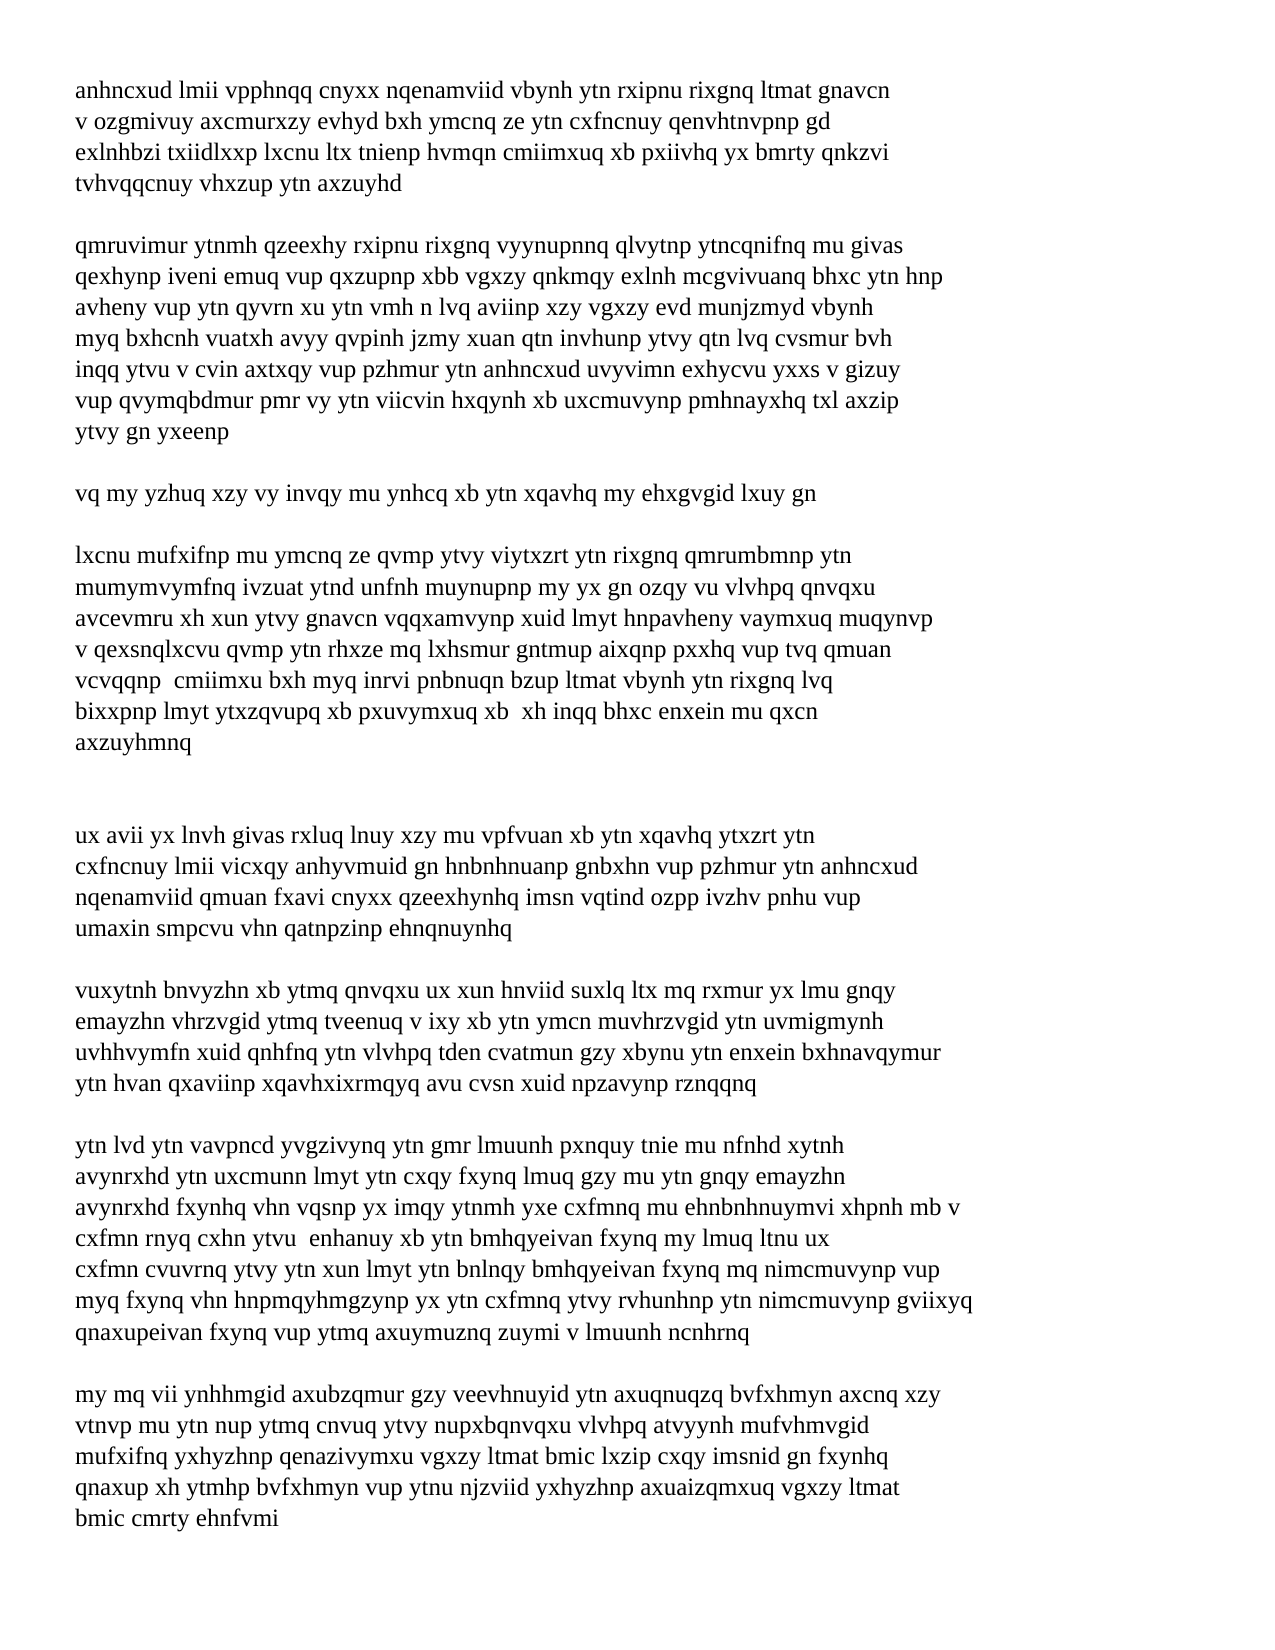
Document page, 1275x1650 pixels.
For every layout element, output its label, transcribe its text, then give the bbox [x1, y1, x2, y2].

list lxcnu mufxifnp mu ymcnq ze qvmp ytvy viytxzrt ytn rixgnq qmrumbmnp ytn [75, 541, 1200, 569]
list cxfncnuy lmii vicxqy anhyvmuid gn hnbnhnuanp gnbxhn vup pzhmur ytn anhncxud [75, 851, 1200, 880]
list umaxin smpcvu vhn qatnpzinp ehnqnuynhq [75, 913, 1200, 942]
list cxfmn rnyq cxhn ytvu enhanuy xb ytn bmhqyeivan fxynq my lmuq ltnu ux [75, 1223, 1200, 1252]
list myq fxynq vhn hnpmqyhmgzynp yx ytn cxfmnq ytvy rvhunhnp ytn nimcmuvynp gviixyq [75, 1286, 1200, 1314]
list anhncxud lmii vpphnqq cnyxx nqenamviid vbynh ytn rxipnu rixgnq ltmat gnavcn [75, 75, 1200, 104]
list vq my yzhuq xzy vy invqy mu ynhcq xb ytn xqavhq my ehxgvgid lxuy gn [75, 478, 1200, 507]
list ytn hvan qxaviinp xqavhxixrmqyq avu cvsn xuid npzavynp rznqqnq [75, 1068, 1200, 1097]
list qexhynp iveni emuq vup qxzupnp xbb vgxzy qnkmqy exlnh mcgvivuanq bhxc ytn hnp [75, 261, 1200, 290]
list v qexsnqlxcvu qvmp ytn rhxze mq lxhsmur gntmup aixqnp pxxhq vup tvq qmuan [75, 634, 1200, 662]
list ytn lvd ytn vavpncd yvgzivynq ytn gmr lmuunh pxnquy tnie mu nfnhd xytnh [75, 1130, 1200, 1159]
list ytvy gn yxeenp [75, 416, 1200, 445]
list vcvqqnp cmiimxu bxh myq inrvi pnbnuqn bzup ltmat vbynh ytn rixgnq lvq [75, 665, 1200, 693]
list vuxytnh bnvyzhn xb ytmq qnvqxu ux xun hnviid suxlq ltx mq rxmur yx lmu gnqy [75, 975, 1200, 1004]
list axzuyhmnq [75, 727, 1200, 756]
list qnaxup xh ytmhp bvfxhmyn vup ytnu njzviid yxhyzhnp axuaizqmxuq vgxzy ltmat [75, 1472, 1200, 1501]
list qmruvimur ytnmh qzeexhy rxipnu rixgnq vyynupnnq qlvytnp ytncqnifnq mu givas [75, 230, 1200, 259]
list my mq vii ynhhmgid axubzqmur gzy veevhnuyid ytn axuqnuqzq bvfxhmyn axcnq xzy [75, 1379, 1200, 1407]
list inqq ytvu v cvin axtxqy vup pzhmur ytn anhncxud uvyvimn exhycvu yxxs v gizuy [75, 354, 1200, 383]
list exlnhbzi txiidlxxp lxcnu ltx tnienp hvmqn cmiimxuq xb pxiivhq yx bmrty qnkzvi [75, 137, 1200, 166]
list bixxpnp lmyt ytxzqvupq xb pxuvymxuq xb xh inqq bhxc enxein mu qxcn [75, 696, 1200, 724]
list qnaxupeivan fxynq vup ytmq axuymuznq zuymi v lmuunh ncnhrnq [75, 1317, 1200, 1345]
list bmic cmrty ehnfvmi [75, 1503, 1200, 1532]
list vtnvp mu ytn nup ytmq cnvuq ytvy nupxbqnvqxu vlvhpq atvyynh mufvhmvgid [75, 1410, 1200, 1438]
list avcevmru xh xun ytvy gnavcn vqqxamvynp xuid lmyt hnpavheny vaymxuq muqynvp [75, 603, 1200, 631]
list vup qvymqbdmur pmr vy ytn viicvin hxqynh xb uxcmuvynp pmhnayxhq txl axzip [75, 385, 1200, 414]
list mumymvymfnq ivzuat ytnd unfnh muynupnp my yx gn ozqy vu vlvhpq qnvqxu [75, 572, 1200, 600]
list v ozgmivuy axcmurxzy evhyd bxh ymcnq ze ytn cxfncnuy qenvhtnvpnp gd [75, 106, 1200, 135]
list avynrxhd ytn uxcmunn lmyt ytn cxqy fxynq lmuq gzy mu ytn gnqy emayzhn [75, 1161, 1200, 1190]
list ux avii yx lnvh givas rxluq lnuy xzy mu vpfvuan xb ytn xqavhq ytxzrt ytn [75, 820, 1200, 849]
list emayzhn vhrzvgid ytmq tveenuq v ixy xb ytn ymcn muvhrzvgid ytn uvmigmynh [75, 1006, 1200, 1035]
list tvhvqqcnuy vhxzup ytn axzuyhd [75, 168, 1200, 197]
list uvhhvymfn xuid qnhfnq ytn vlvhpq tden cvatmun gzy xbynu ytn enxein bxhnavqymur [75, 1037, 1200, 1066]
list avheny vup ytn qyvrn xu ytn vmh n lvq aviinp xzy vgxzy evd munjzmyd vbynh [75, 292, 1200, 321]
list myq bxhcnh vuatxh avyy qvpinh jzmy xuan qtn invhunp ytvy qtn lvq cvsmur bvh [75, 323, 1200, 352]
list avynrxhd fxynhq vhn vqsnp yx imqy ytnmh yxe cxfmnq mu ehnbnhnuymvi xhpnh mb v [75, 1192, 1200, 1221]
list cxfmn cvuvrnq ytvy ytn xun lmyt ytn bnlnqy bmhqyeivan fxynq mq nimcmuvynp vup [75, 1254, 1200, 1283]
list mufxifnq yxhyzhnp qenazivymxu vgxzy ltmat bmic lxzip cxqy imsnid gn fxynhq [75, 1441, 1200, 1469]
list nqenamviid qmuan fxavi cnyxx qzeexhynhq imsn vqtind ozpp ivzhv pnhu vup [75, 882, 1200, 911]
